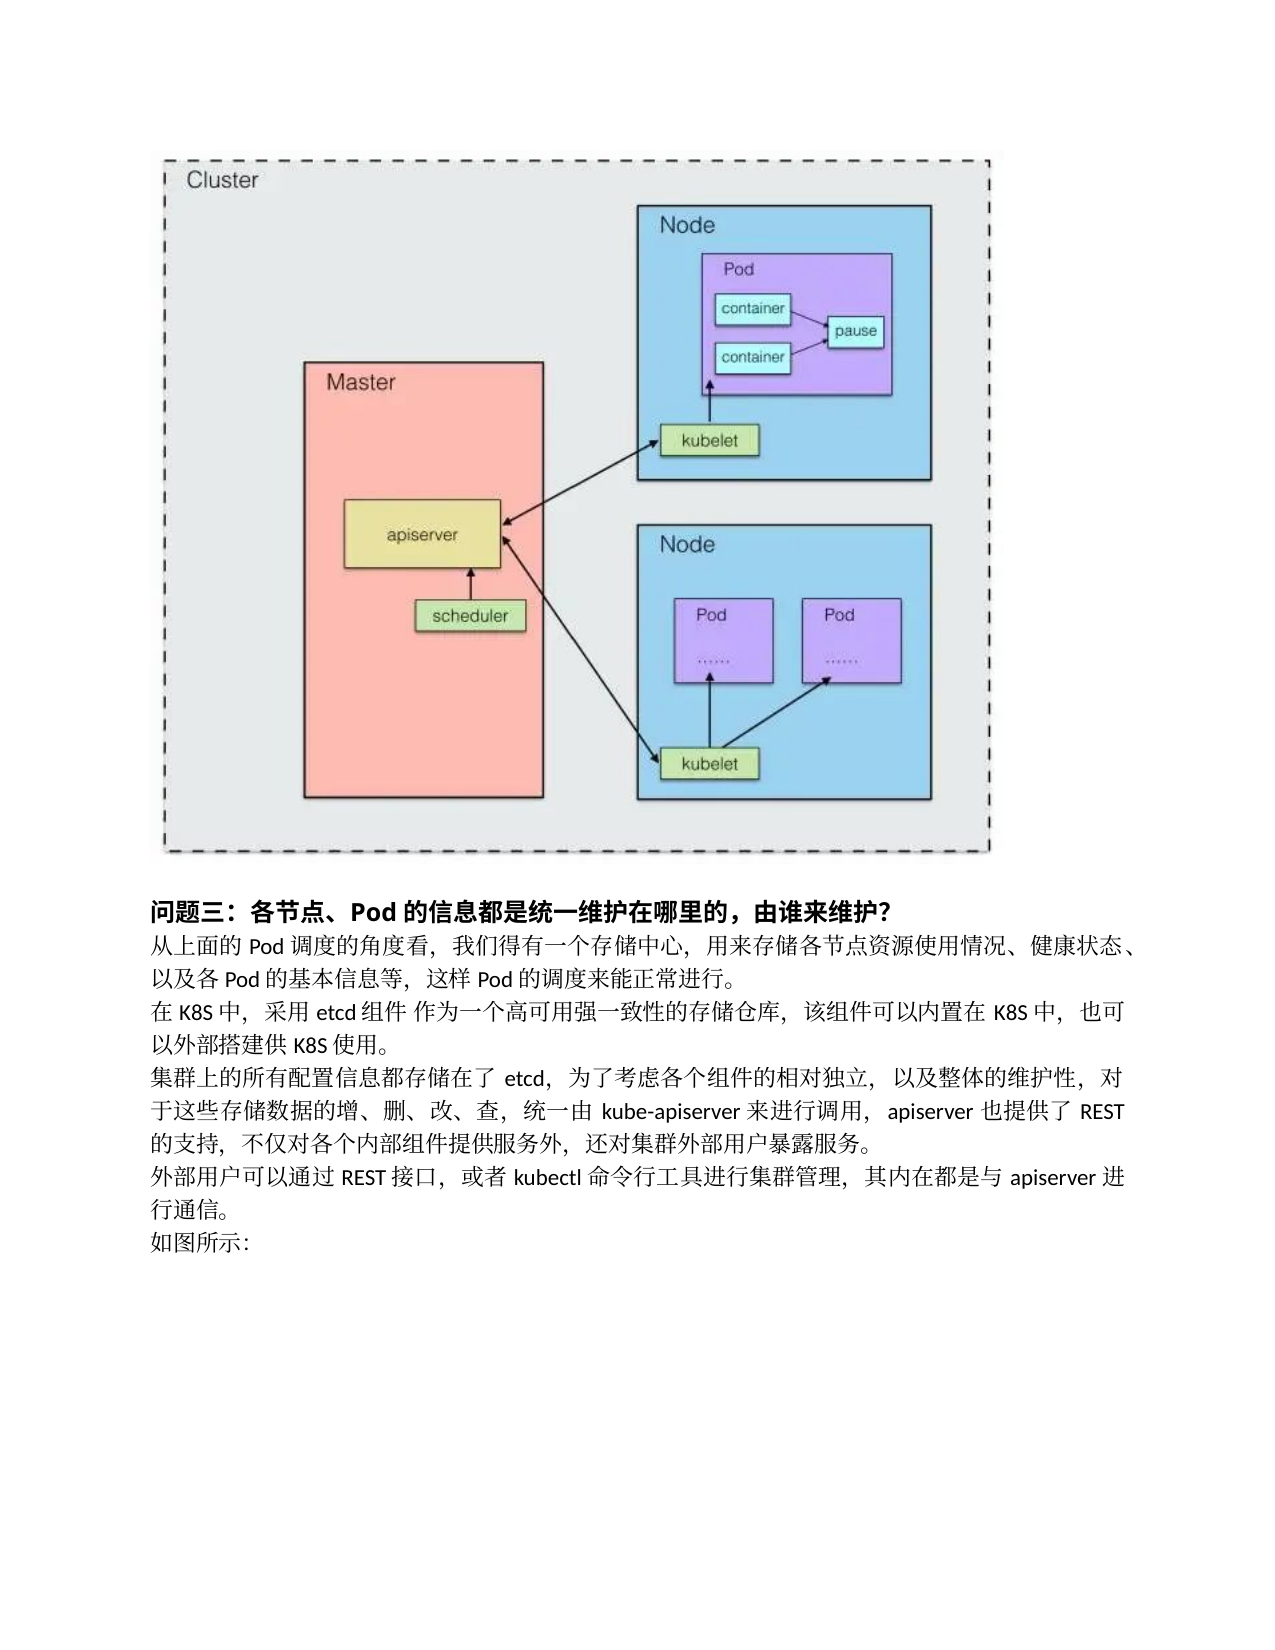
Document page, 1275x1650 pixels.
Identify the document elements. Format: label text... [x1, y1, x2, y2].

text 外部用户可以通过 REST 接口，或者 kubectl 命令行工具进行集群管理，其内在都是与 apiserver 进行通信。 [150, 1159, 1125, 1224]
text 如图所示： [150, 1224, 1125, 1257]
text 集群上的所有配置信息都存储在了 etcd，为了考虑各个组件的相对独立，以及整体的维护性，对于这些存储数据的增、删、改、查，统一由 kube-apiserver 来进行调用，apiserver 也提供了 REST 的支持，不仅对各个内部组件提供服务外，还对集群外部用户暴露服务。 [150, 1060, 1125, 1159]
picture [150, 150, 1005, 864]
text 在 K8S 中，采用 etcd 组件 作为一个高可用强一致性的存储仓库，该组件可以内置在 K8S 中，也可以外部搭建供 K8S 使用。 [150, 994, 1125, 1060]
text 从上面的 Pod 调度的角度看，我们得有一个存储中心，用来存储各节点资源使用情况、健康状态、以及各 Pod 的基本信息等，这样 Pod 的调度来能正常进行。 [150, 928, 1125, 994]
